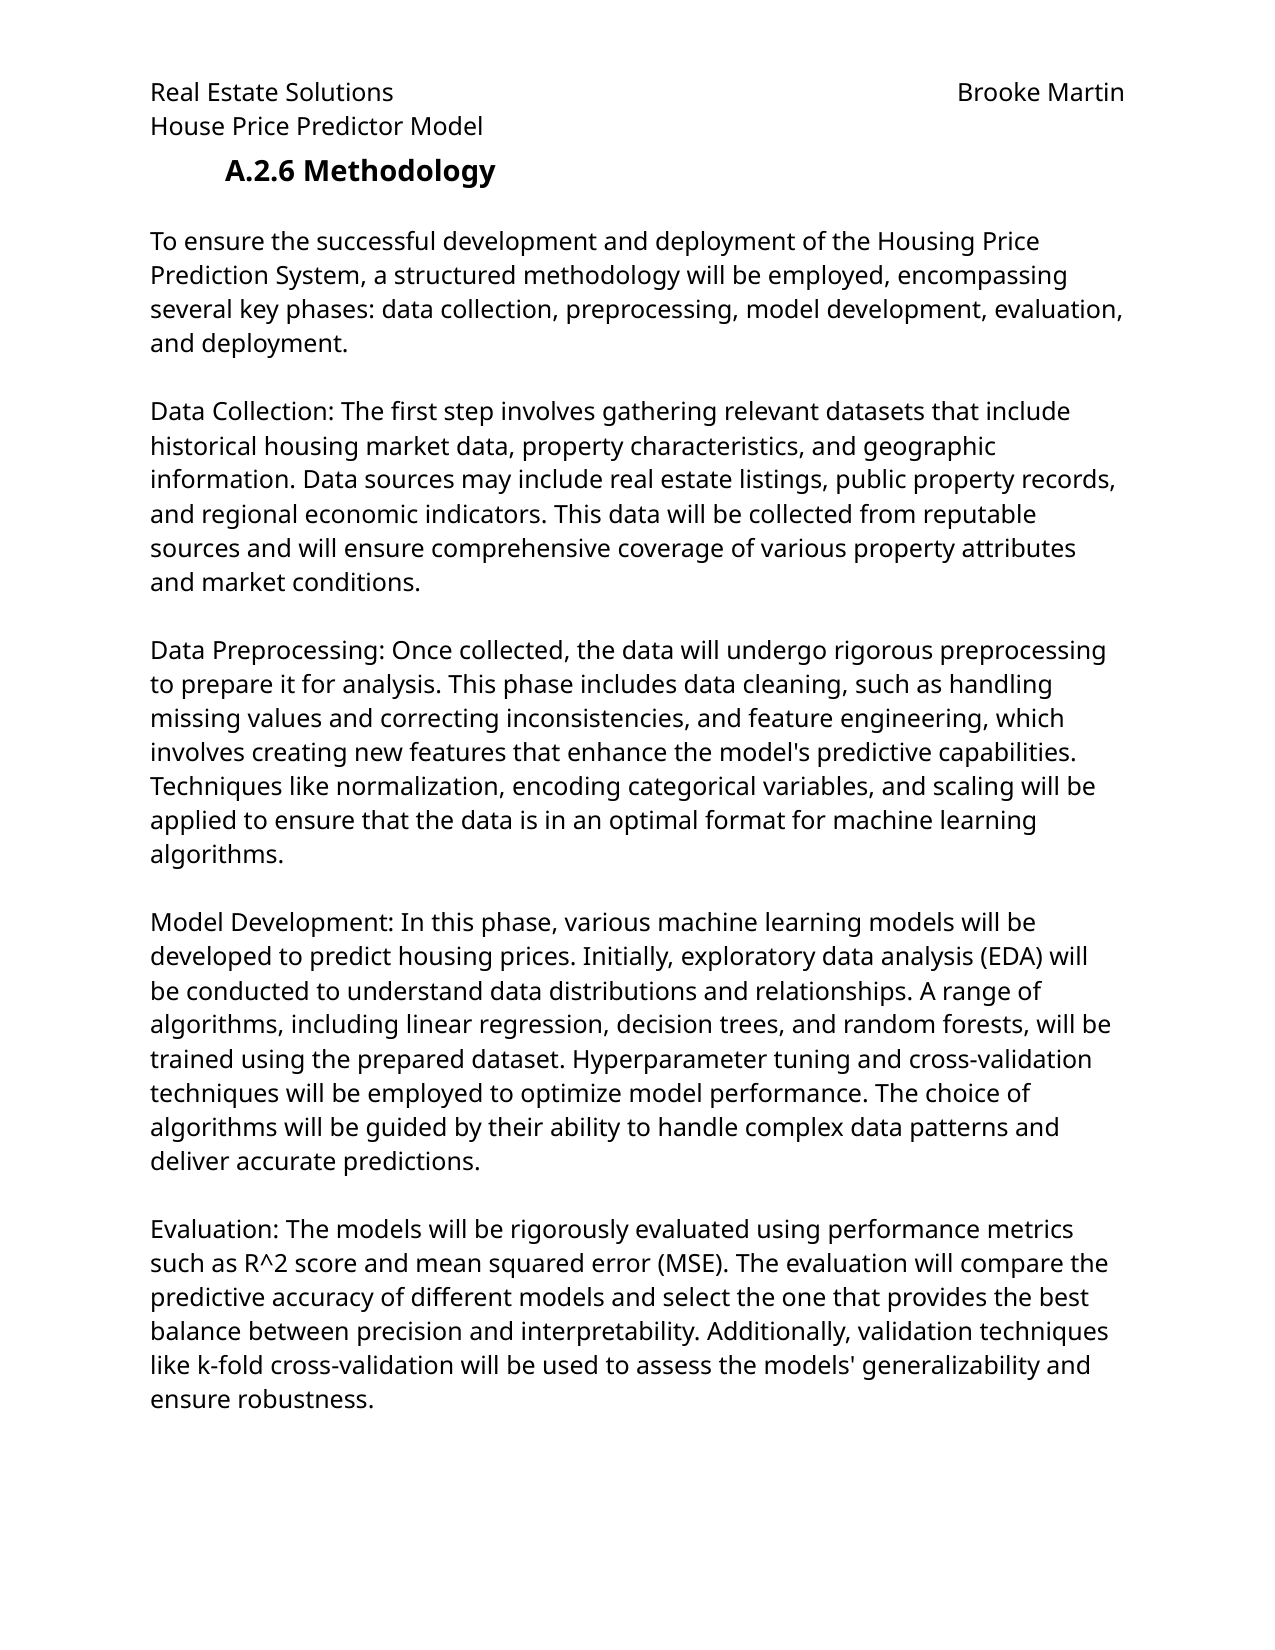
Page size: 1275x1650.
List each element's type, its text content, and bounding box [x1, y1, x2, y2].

text Data Preprocessing: Once collected, the data will undergo rigorous preprocessing to prepare it for analysis. This phase includes data cleaning, such as handling missing values and correcting inconsistencies, and feature engineering, which involves creating new features that enhance the model's predictive capabilities. Techniques like normalization, encoding categorical variables, and scaling will be applied to ensure that the data is in an optimal format for machine learning algorithms. [150, 632, 1125, 871]
text To ensure the successful development and deployment of the Housing Price Prediction System, a structured methodology will be employed, encompassing several key phases: data collection, preprocessing, model development, evaluation, and deployment. [150, 224, 1125, 360]
text Evaluation: The models will be rigorously evaluated using performance metrics such as R^2 score and mean squared error (MSE). The evaluation will compare the predictive accuracy of different models and select the one that provides the best balance between precision and interpretability. Additionally, validation techniques like k-fold cross-validation will be used to assess the models' generalizability and ensure robustness. [150, 1212, 1125, 1416]
text Data Collection: The first step involves gathering relevant datasets that include historical housing market data, property characteristics, and geographic information. Data sources may include real estate listings, public property records, and regional economic indicators. This data will be collected from reputable sources and will ensure comprehensive coverage of various property attributes and market conditions. [150, 394, 1125, 598]
text Model Development: In this phase, various machine learning models will be developed to predict housing prices. Initially, exploratory data analysis (EDA) will be conducted to understand data distributions and relationships. A range of algorithms, including linear regression, decision trees, and random forests, will be trained using the prepared dataset. Hyperparameter tuning and cross-validation techniques will be employed to optimize model performance. The choice of algorithms will be guided by their ability to handle complex data patterns and deliver accurate predictions. [150, 905, 1125, 1177]
text A.2.6 Methodology [150, 150, 1125, 190]
